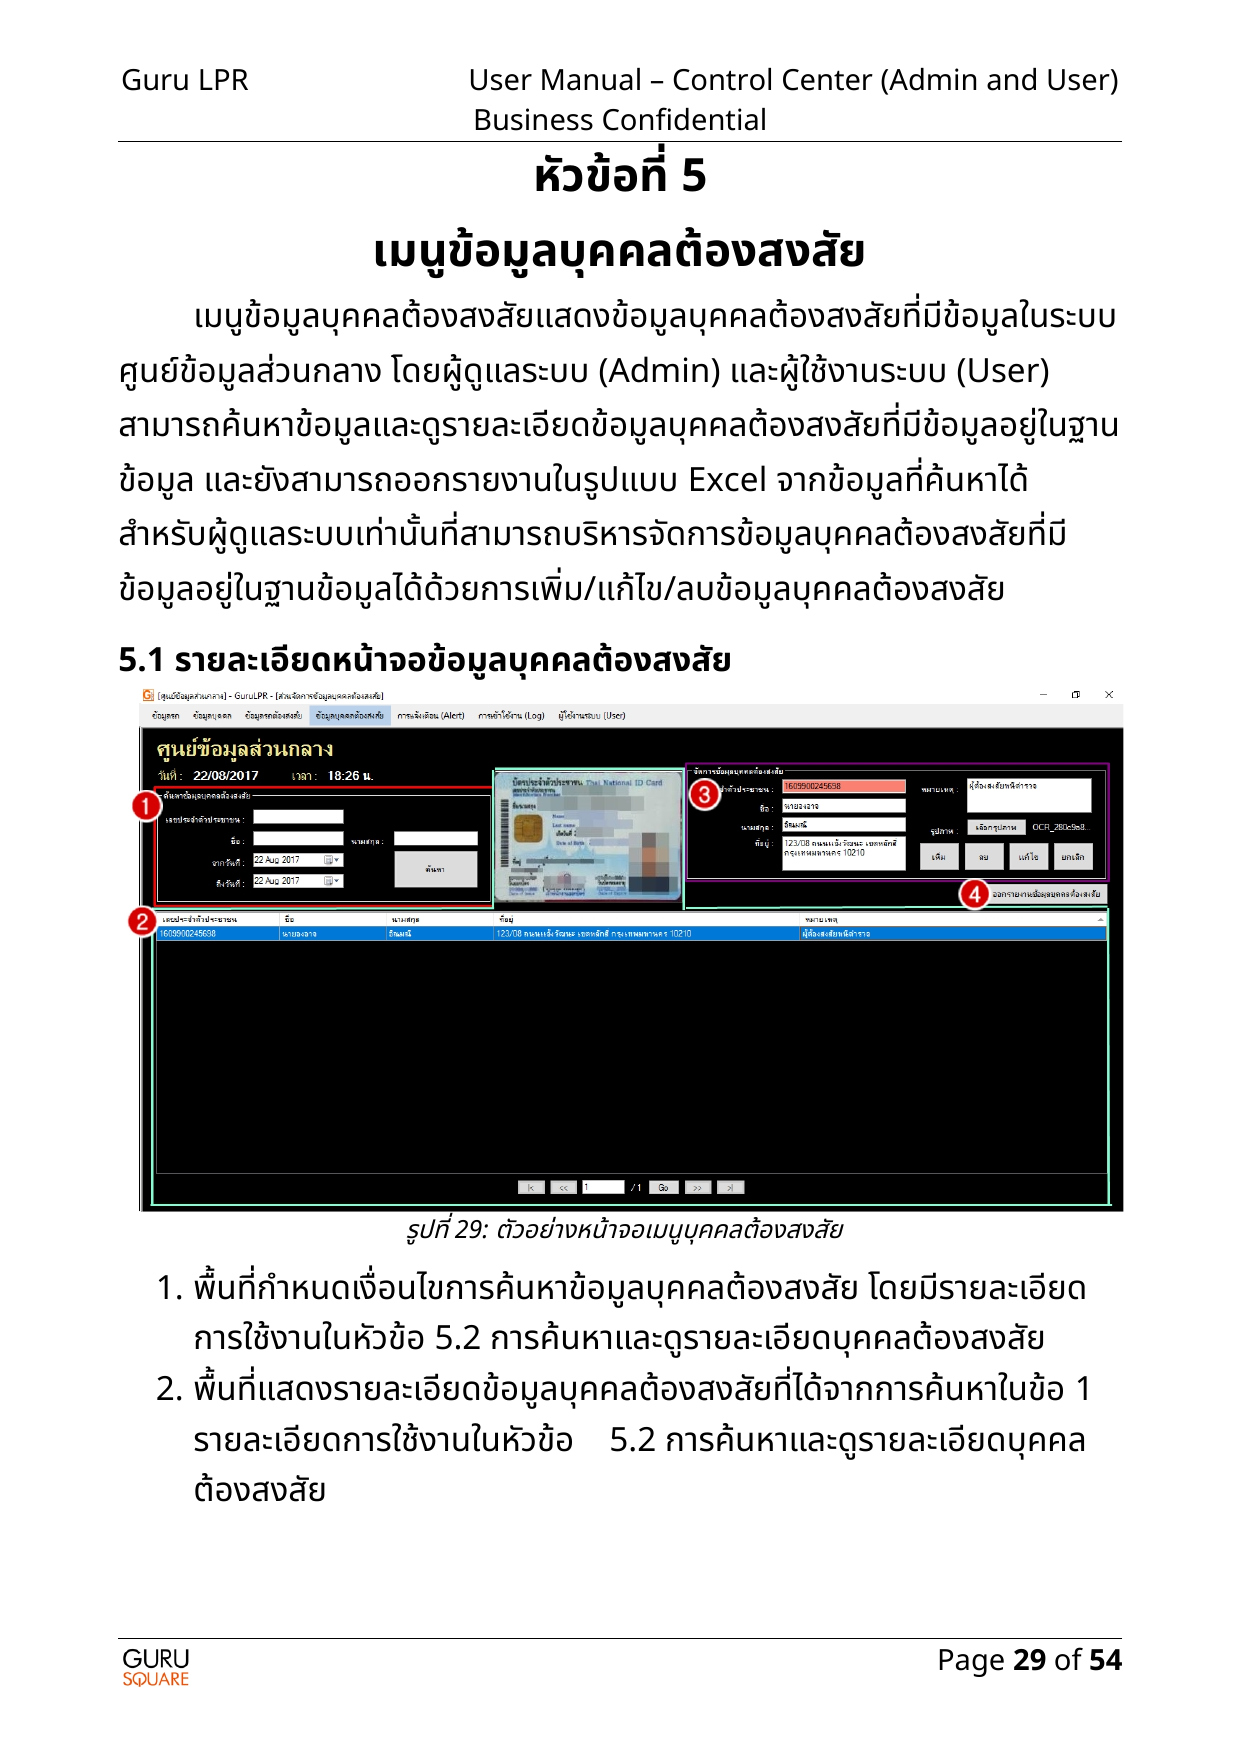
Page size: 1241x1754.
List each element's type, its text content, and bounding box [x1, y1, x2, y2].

subtitle เมนูข้อมูลบุคคลต้องสงสัย [118, 217, 1122, 287]
picture [125, 687, 1124, 1212]
picture [121, 1646, 191, 1688]
list พื้นที่แสดงรายละเอียดข้อมูลบุคคลต้องสงสัยที่ได้จากการค้นหาในข้อ 1 รายละเอียดการใช้งานในหัวข้อ 5.2 การค้นหาและดูรายละเอียดบุคคลต้องสงสัย [156, 1365, 1122, 1516]
subtitle หัวข้อที่ 5 [118, 142, 1122, 212]
subtitle 5.1 รายละเอียดหน้าจอข้อมูลบุคคลต้องสงสัย [118, 636, 1122, 686]
text เมนูข้อมูลบุคคลต้องสงสัยแสดงข้อมูลบุคคลต้องสงสัยที่มีข้อมูลในระบบศูนย์ข้อมูลส่วนกลาง โดยผู้ดูแลระบบ (Admin) และผู้ใช้งานระบบ (User) สามารถค้นหาข้อมูลและดูรายละเอียดข้อมูลบุคคลต้องสงสัยที่มีข้อมูลอยู่ในฐานข้อมูล และยังสามารถออกรายงานในรูปแบบ Excel จากข้อมูลที่ค้นหาได้ สำหรับผู้ดูแลระบบเท่านั้นที่สามารถบริหารจัดการข้อมูลบุคคลต้องสงสัยที่มีข้อมูลอยู่ในฐานข้อมูลได้ด้วยการเพิ่ม/แก้ไข/ลบข้อมูลบุคคลต้องสงสัย [118, 292, 1122, 615]
list พื้นที่กำหนดเงื่อนไขการค้นหาข้อมูลบุคคลต้องสงสัย โดยมีรายละเอียดการใช้งานในหัวข้อ 5.2 การค้นหาและดูรายละเอียดบุคคลต้องสงสัย [156, 1212, 1122, 1365]
